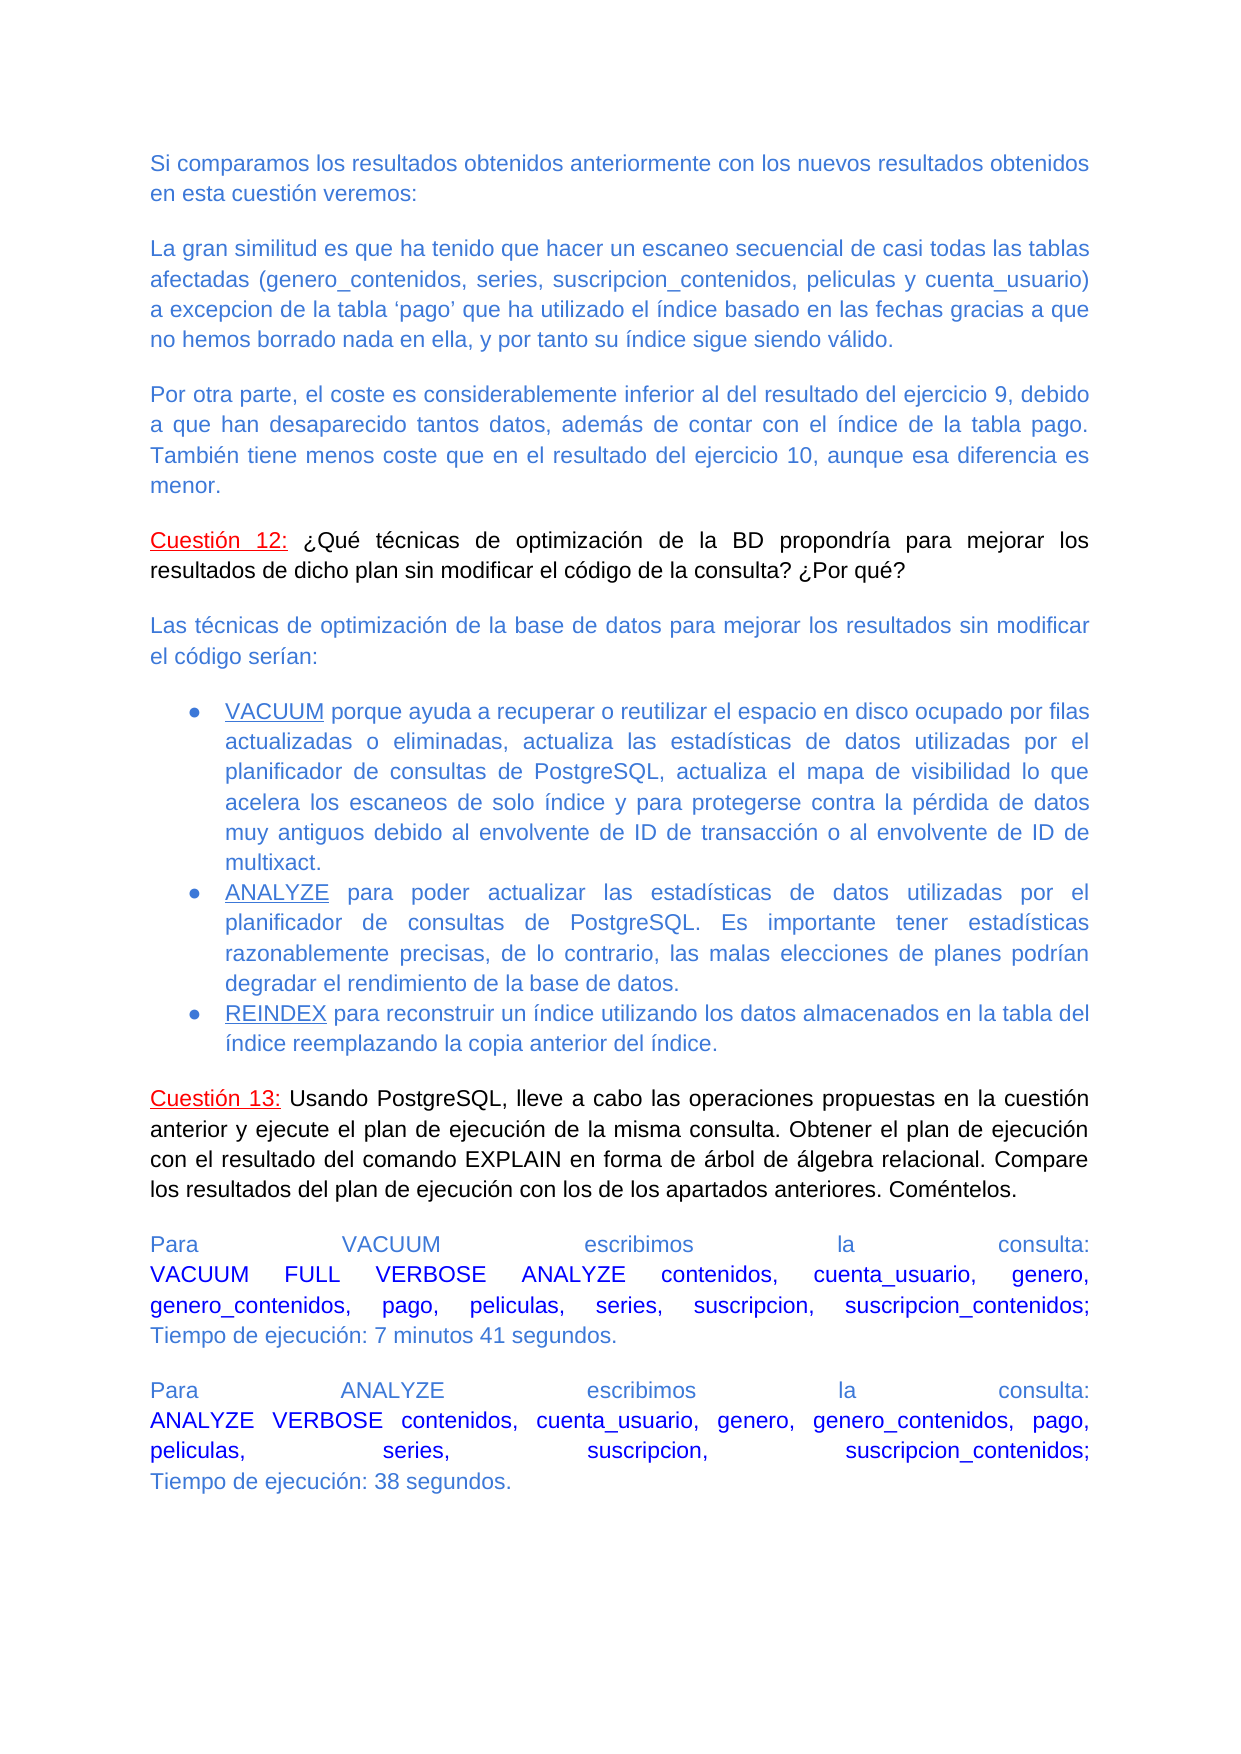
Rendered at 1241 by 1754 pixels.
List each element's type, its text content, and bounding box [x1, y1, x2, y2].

text Si comparamos los resultados obtenidos anteriormente con los nuevos resultados obtenidos en esta cuestión veremos: [150, 150, 1090, 207]
text Cuestión 12: ¿Qué técnicas de optimización de la BD propondría para mejorar los resultados de dicho plan sin modificar el código de la consulta? ¿Por qué? [150, 527, 1090, 584]
list ANALYZE para poder actualizar las estadísticas de datos utilizadas por el planificador de consultas de PostgreSQL. Es importante tener estadísticas razonablemente precisas, de lo contrario, las malas elecciones de planes podrían degradar el rendimiento de la base de datos. [187, 879, 1090, 996]
text Cuestión 13: Usando PostgreSQL, lleve a cabo las operaciones propuestas en la cuestión anterior y ejecute el plan de ejecución de la misma consulta. Obtener el plan de ejecución con el resultado del comando EXPLAIN en forma de árbol de álgebra relacional. Compare los resultados del plan de ejecución con los de los apartados anteriores. Coméntelos. [150, 1085, 1090, 1202]
list VACUUM porque ayuda a recuperar o reutilizar el espacio en disco ocupado por filas actualizadas o eliminadas, actualiza las estadísticas de datos utilizadas por el planificador de consultas de PostgreSQL, actualiza el mapa de visibilidad lo que acelera los escaneos de solo índice y para protegerse contra la pérdida de datos muy antiguos debido al envolvente de ID de transacción o al envolvente de ID de multixact. [187, 698, 1090, 875]
text Por otra parte, el coste es considerablemente inferior al del resultado del ejercicio 9, debido a que han desaparecido tantos datos, además de contar con el índice de la tabla pago. También tiene menos coste que en el resultado del ejercicio 10, aunque esa diferencia es menor. [150, 381, 1090, 498]
text La gran similitud es que ha tenido que hacer un escaneo secuencial de casi todas las tablas afectadas (genero_contenidos, series, suscripcion_contenidos, peliculas y cuenta_usuario) a excepcion de la tabla ‘pago’ que ha utilizado el índice basado en las fechas gracias a que no hemos borrado nada en ella, y por tanto su índice sigue siendo válido. [150, 235, 1090, 352]
text Para ANALYZE escribimos la consulta: ANALYZE VERBOSE contenidos, cuenta_usuario, genero, genero_contenidos, pago, peliculas, series, suscripcion, suscripcion_contenidos; Tiempo de ejecución: 38 segundos. [150, 1377, 1090, 1494]
text Las técnicas de optimización de la base de datos para mejorar los resultados sin modificar el código serían: [150, 612, 1090, 669]
list REINDEX para reconstruir un índice utilizando los datos almacenados en la tabla del índice reemplazando la copia anterior del índice. [187, 1000, 1090, 1057]
text Para VACUUM escribimos la consulta: VACUUM FULL VERBOSE ANALYZE contenidos, cuenta_usuario, genero, genero_contenidos, pago, peliculas, series, suscripcion, suscripcion_contenidos; Tiempo de ejecución: 7 minutos 41 segundos. [150, 1231, 1090, 1348]
